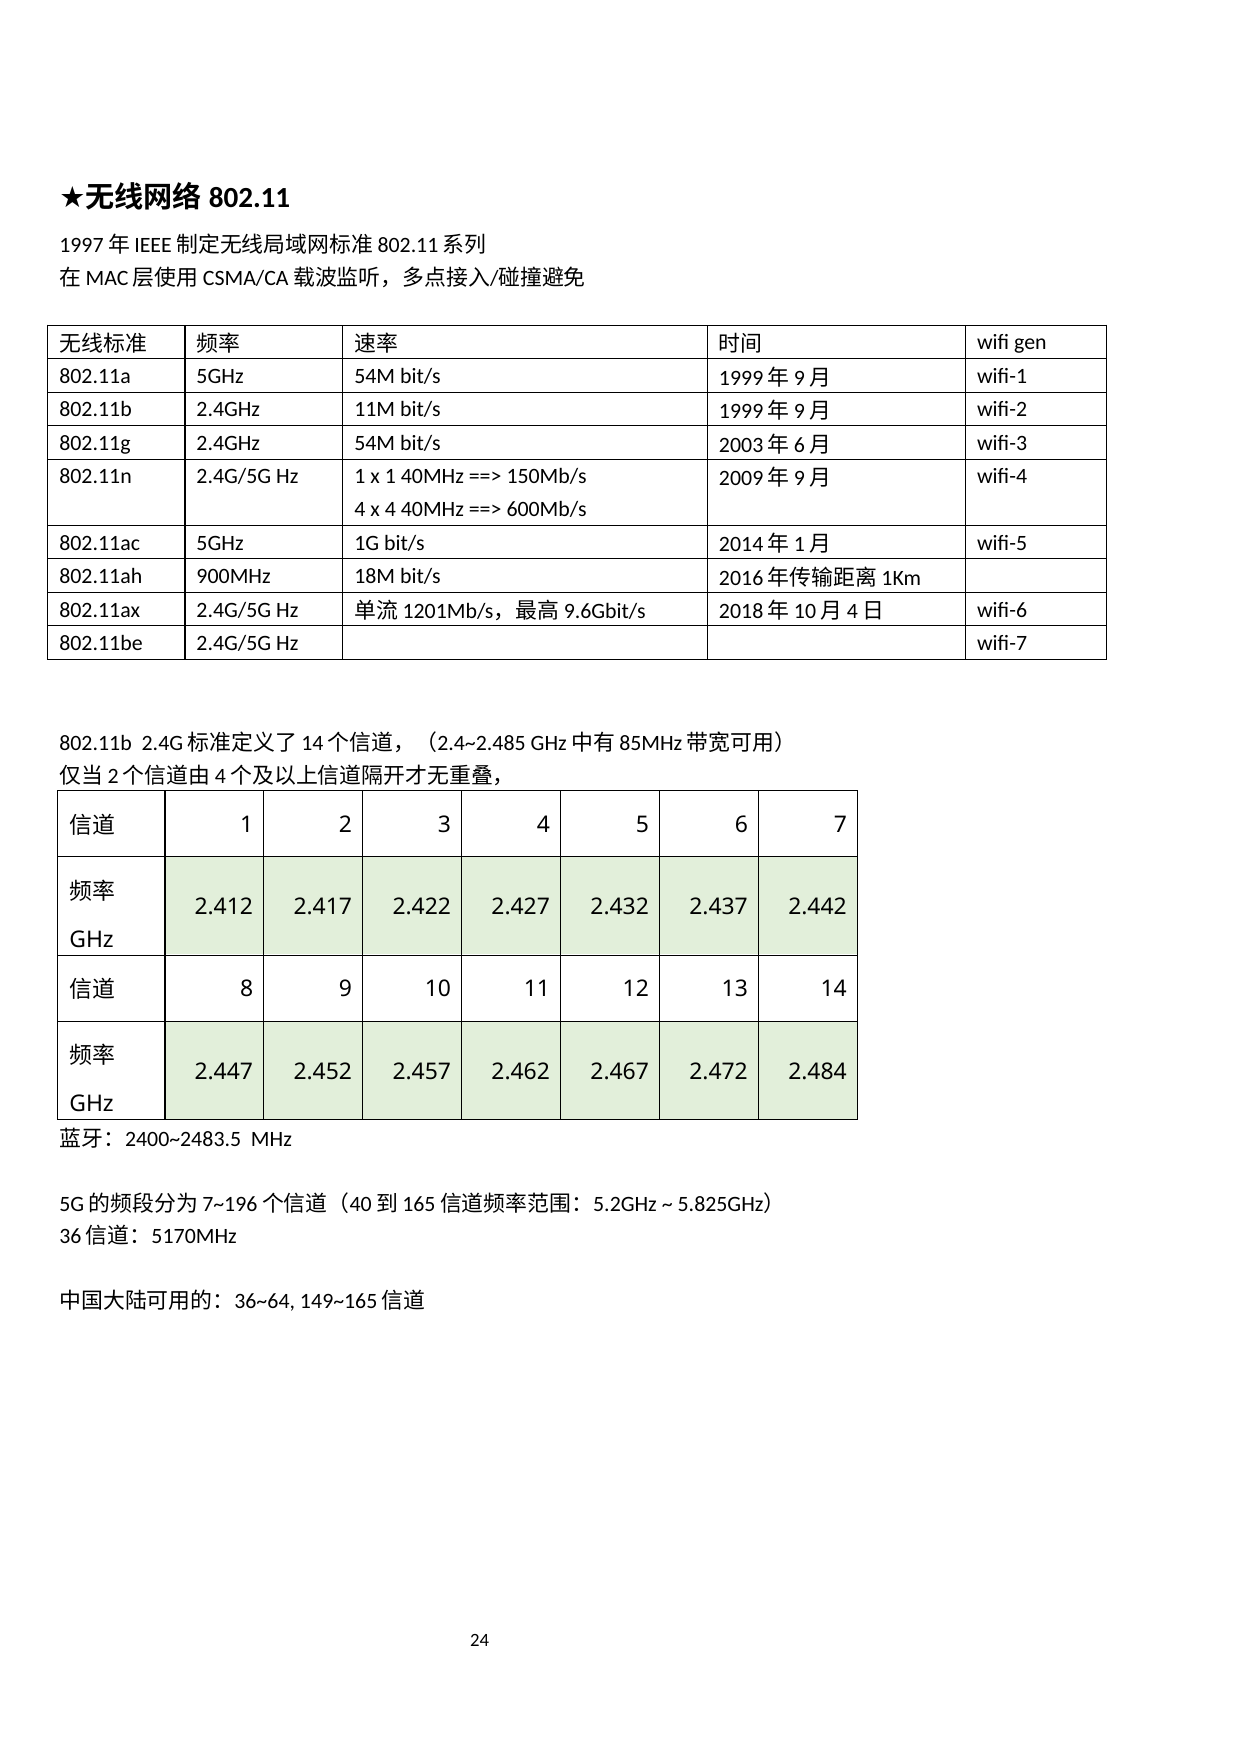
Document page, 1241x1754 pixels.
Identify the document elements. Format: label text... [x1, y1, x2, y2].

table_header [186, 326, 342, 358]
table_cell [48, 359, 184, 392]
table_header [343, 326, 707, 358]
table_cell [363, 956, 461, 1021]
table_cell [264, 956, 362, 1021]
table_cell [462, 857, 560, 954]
text 802.11b 2.4G标准定义了14个信道，（2.4~2.485 GHz中有85MHz带宽可用） [59, 725, 1181, 757]
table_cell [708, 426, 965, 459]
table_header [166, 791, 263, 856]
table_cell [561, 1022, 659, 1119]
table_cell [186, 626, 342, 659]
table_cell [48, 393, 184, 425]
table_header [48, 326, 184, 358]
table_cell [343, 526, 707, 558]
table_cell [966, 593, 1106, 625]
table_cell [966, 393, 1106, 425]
text 蓝牙：2400~2483.5 MHz [59, 1120, 1181, 1153]
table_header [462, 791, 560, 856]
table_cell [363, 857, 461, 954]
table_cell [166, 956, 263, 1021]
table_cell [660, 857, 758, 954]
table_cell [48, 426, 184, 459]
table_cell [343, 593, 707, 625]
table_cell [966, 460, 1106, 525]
text 中国大陆可用的：36~64, 149~165信道 [59, 1283, 1181, 1315]
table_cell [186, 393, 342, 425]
text 在MAC层使用CSMA/CA载波监听，多点接入/碰撞避免 [59, 259, 1181, 292]
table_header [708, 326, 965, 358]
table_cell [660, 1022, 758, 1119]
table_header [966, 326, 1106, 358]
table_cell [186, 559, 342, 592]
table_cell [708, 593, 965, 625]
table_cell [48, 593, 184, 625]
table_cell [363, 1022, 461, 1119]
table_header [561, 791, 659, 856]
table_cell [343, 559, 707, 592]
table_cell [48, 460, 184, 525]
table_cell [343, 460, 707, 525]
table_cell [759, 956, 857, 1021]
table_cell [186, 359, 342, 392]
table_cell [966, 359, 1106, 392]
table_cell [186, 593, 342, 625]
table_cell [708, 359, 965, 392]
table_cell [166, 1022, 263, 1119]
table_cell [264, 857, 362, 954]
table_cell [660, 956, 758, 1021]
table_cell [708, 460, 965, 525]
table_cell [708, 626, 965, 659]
text 36信道：5170MHz [59, 1218, 1181, 1250]
text ★无线网络 802.11 [59, 162, 1181, 227]
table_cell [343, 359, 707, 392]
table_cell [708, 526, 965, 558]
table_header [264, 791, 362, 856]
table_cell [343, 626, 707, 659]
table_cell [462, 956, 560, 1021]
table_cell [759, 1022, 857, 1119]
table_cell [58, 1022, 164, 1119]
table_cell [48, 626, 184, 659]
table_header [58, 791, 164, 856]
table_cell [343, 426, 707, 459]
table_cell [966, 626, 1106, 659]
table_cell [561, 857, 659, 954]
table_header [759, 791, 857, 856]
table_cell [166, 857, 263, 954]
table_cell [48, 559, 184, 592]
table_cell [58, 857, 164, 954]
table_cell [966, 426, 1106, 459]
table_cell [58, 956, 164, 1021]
text 仅当2个信道由4个及以上信道隔开才无重叠， [59, 757, 1181, 790]
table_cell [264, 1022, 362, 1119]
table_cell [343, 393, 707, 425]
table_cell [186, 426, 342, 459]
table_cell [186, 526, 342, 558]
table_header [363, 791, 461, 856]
text 5G的频段分为7~196个信道（40到165信道频率范围：5.2GHz ~ 5.825GHz） [59, 1185, 1181, 1218]
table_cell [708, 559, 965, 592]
text 1997年IEEE制定无线局域网标准802.11系列 [59, 227, 1181, 259]
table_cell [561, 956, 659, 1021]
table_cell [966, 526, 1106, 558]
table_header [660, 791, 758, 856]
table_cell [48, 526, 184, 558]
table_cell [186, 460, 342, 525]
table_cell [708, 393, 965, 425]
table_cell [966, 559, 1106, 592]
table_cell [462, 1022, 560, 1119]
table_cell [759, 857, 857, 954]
